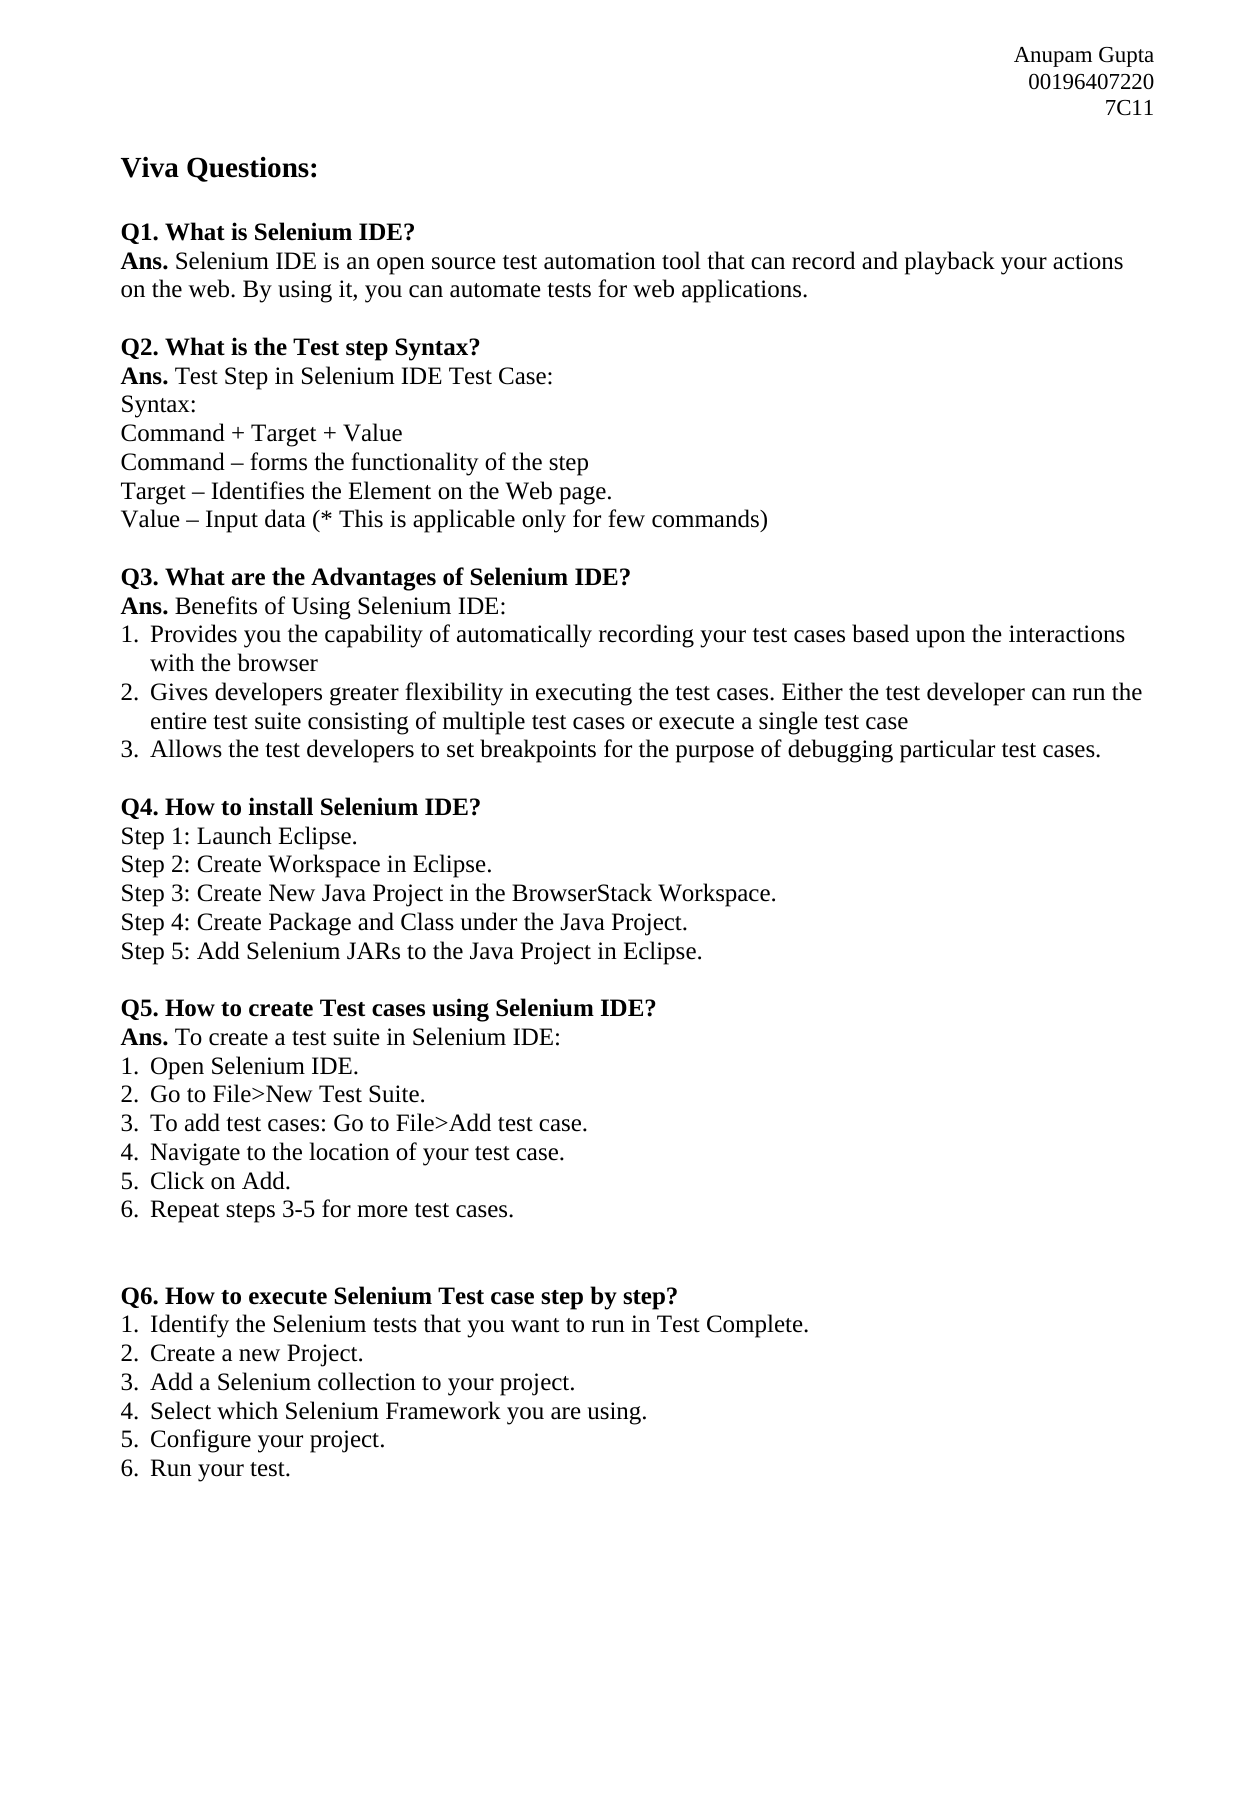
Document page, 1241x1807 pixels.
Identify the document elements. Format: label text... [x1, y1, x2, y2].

text Q4. How to install Selenium IDE? [120, 792, 1154, 821]
list Open Selenium IDE. [120, 1051, 1154, 1079]
list Allows the test developers to set breakpoints for the purpose of debugging particular test cases. [120, 734, 1154, 763]
text Q6. How to execute Selenium Test case step by step? [120, 1281, 1154, 1309]
text Q5. How to create Test cases using Selenium IDE? [120, 993, 1154, 1022]
text Step 1: Launch Eclipse. [120, 821, 1154, 849]
text Ans. Benefits of Using Selenium IDE: [120, 591, 1154, 619]
text Value – Input data (* This is applicable only for few commands) [120, 504, 1154, 533]
list Add a Selenium collection to your project. [120, 1367, 1154, 1396]
text Ans. Test Step in Selenium IDE Test Case: [120, 361, 1154, 389]
text Syntax: [120, 389, 1154, 418]
text Step 2: Create Workspace in Eclipse. [120, 849, 1154, 878]
list Select which Selenium Framework you are using. [120, 1396, 1154, 1424]
list Gives developers greater flexibility in executing the test cases. Either the test developer can run the entire test suite consisting of multiple test cases or execute a single test case [120, 677, 1154, 734]
list Navigate to the location of your test case. [120, 1137, 1154, 1166]
text Q2. What is the Test step Syntax? [120, 332, 1154, 361]
text Target – Identifies the Element on the Web page. [120, 476, 1154, 504]
text Q3. What are the Advantages of Selenium IDE? [120, 562, 1154, 591]
text Step 4: Create Package and Class under the Java Project. [120, 907, 1154, 936]
list To add test cases: Go to File>Add test case. [120, 1108, 1154, 1137]
list Configure your project. [120, 1424, 1154, 1453]
text Step 5: Add Selenium JARs to the Java Project in Eclipse. [120, 936, 1154, 964]
list Repeat steps 3-5 for more test cases. [120, 1194, 1154, 1223]
text Step 3: Create New Java Project in the BrowserStack Workspace. [120, 878, 1154, 907]
list Run your test. [120, 1453, 1154, 1482]
text Command + Target + Value [120, 418, 1154, 447]
list Create a new Project. [120, 1338, 1154, 1367]
text Viva Questions: [120, 150, 1154, 183]
list Go to File>New Test Suite. [120, 1079, 1154, 1108]
text Ans. To create a test suite in Selenium IDE: [120, 1022, 1154, 1051]
text Command – forms the functionality of the step [120, 447, 1154, 476]
text Q1. What is Selenium IDE? [120, 217, 1154, 246]
text Ans. Selenium IDE is an open source test automation tool that can record and playback your actions on the web. By using it, you can automate tests for web applications. [120, 246, 1154, 303]
list Provides you the capability of automatically recording your test cases based upon the interactions with the browser [120, 619, 1154, 677]
list Click on Add. [120, 1166, 1154, 1194]
list Identify the Selenium tests that you want to run in Test Complete. [120, 1309, 1154, 1338]
